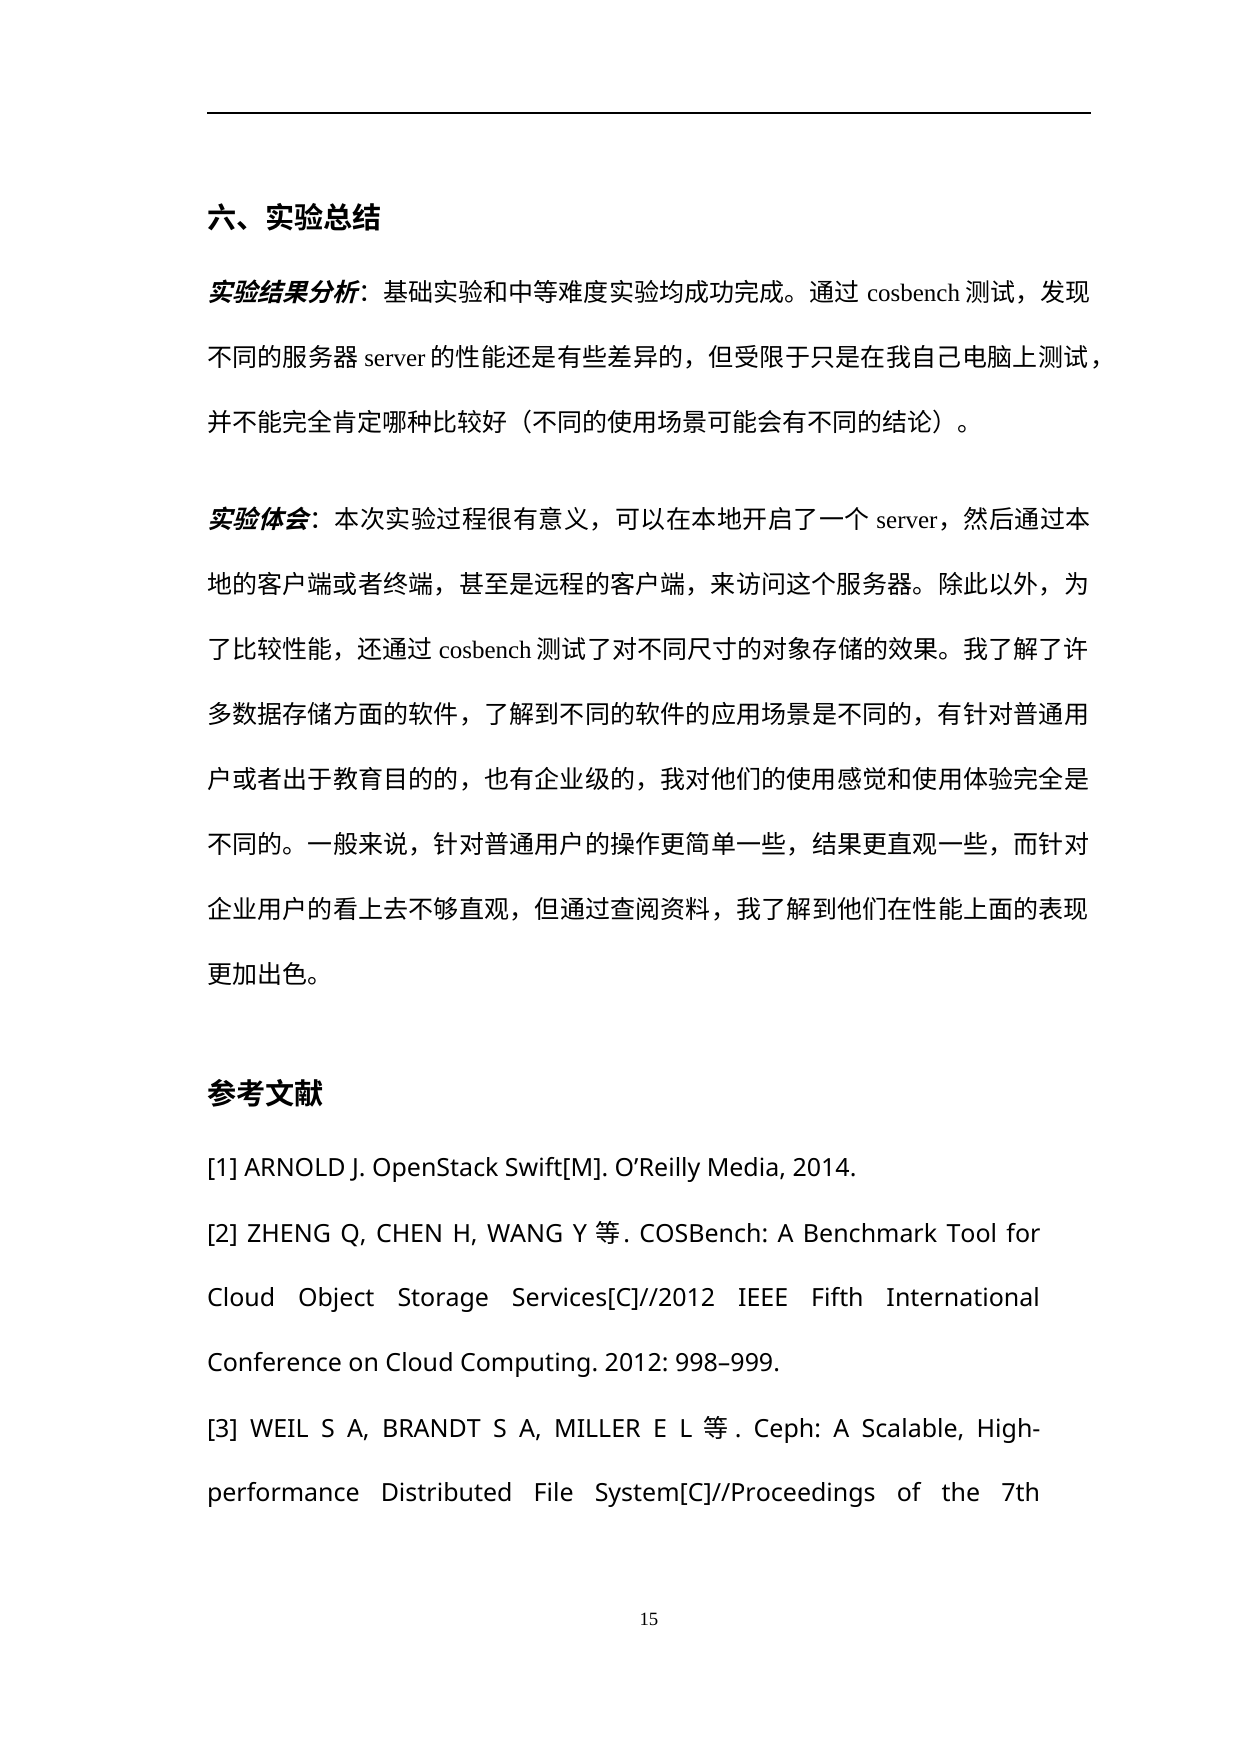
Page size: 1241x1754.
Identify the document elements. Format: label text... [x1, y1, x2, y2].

text 实验结果分析：基础实验和中等难度实验均成功完成。通过cosbench测试，发现不同的服务器server的性能还是有些差异的，但受限于只是在我自己电脑上测试，并不能完全肯定哪种比较好（不同的使用场景可能会有不同的结论）。 [207, 258, 1091, 453]
text [2] ZHENG Q, CHEN H, WANG Y等. COSBench: A Benchmark Tool for Cloud Object Storage Services[C]//2012 IEEE Fifth International Conference on Cloud Computing. 2012: 998–999. [207, 1199, 1041, 1394]
subtitle 六、实验总结 [207, 194, 1091, 237]
text 实验体会：本次实验过程很有意义，可以在本地开启了一个server，然后通过本地的客户端或者终端，甚至是远程的客户端，来访问这个服务器。除此以外，为了比较性能，还通过cosbench测试了对不同尺寸的对象存储的效果。我了解了许多数据存储方面的软件，了解到不同的软件的应用场景是不同的，有针对普通用户或者出于教育目的的，也有企业级的，我对他们的使用感觉和使用体验完全是不同的。一般来说，针对普通用户的操作更简单一些，结果更直观一些，而针对企业用户的看上去不够直观，但通过查阅资料，我了解到他们在性能上面的表现更加出色。 [207, 485, 1091, 1005]
text [1] ARNOLD J. OpenStack Swift[M]. O’Reilly Media, 2014. [207, 1134, 1041, 1199]
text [207, 1394, 1041, 1524]
subtitle 参考文献 [207, 1070, 1091, 1113]
